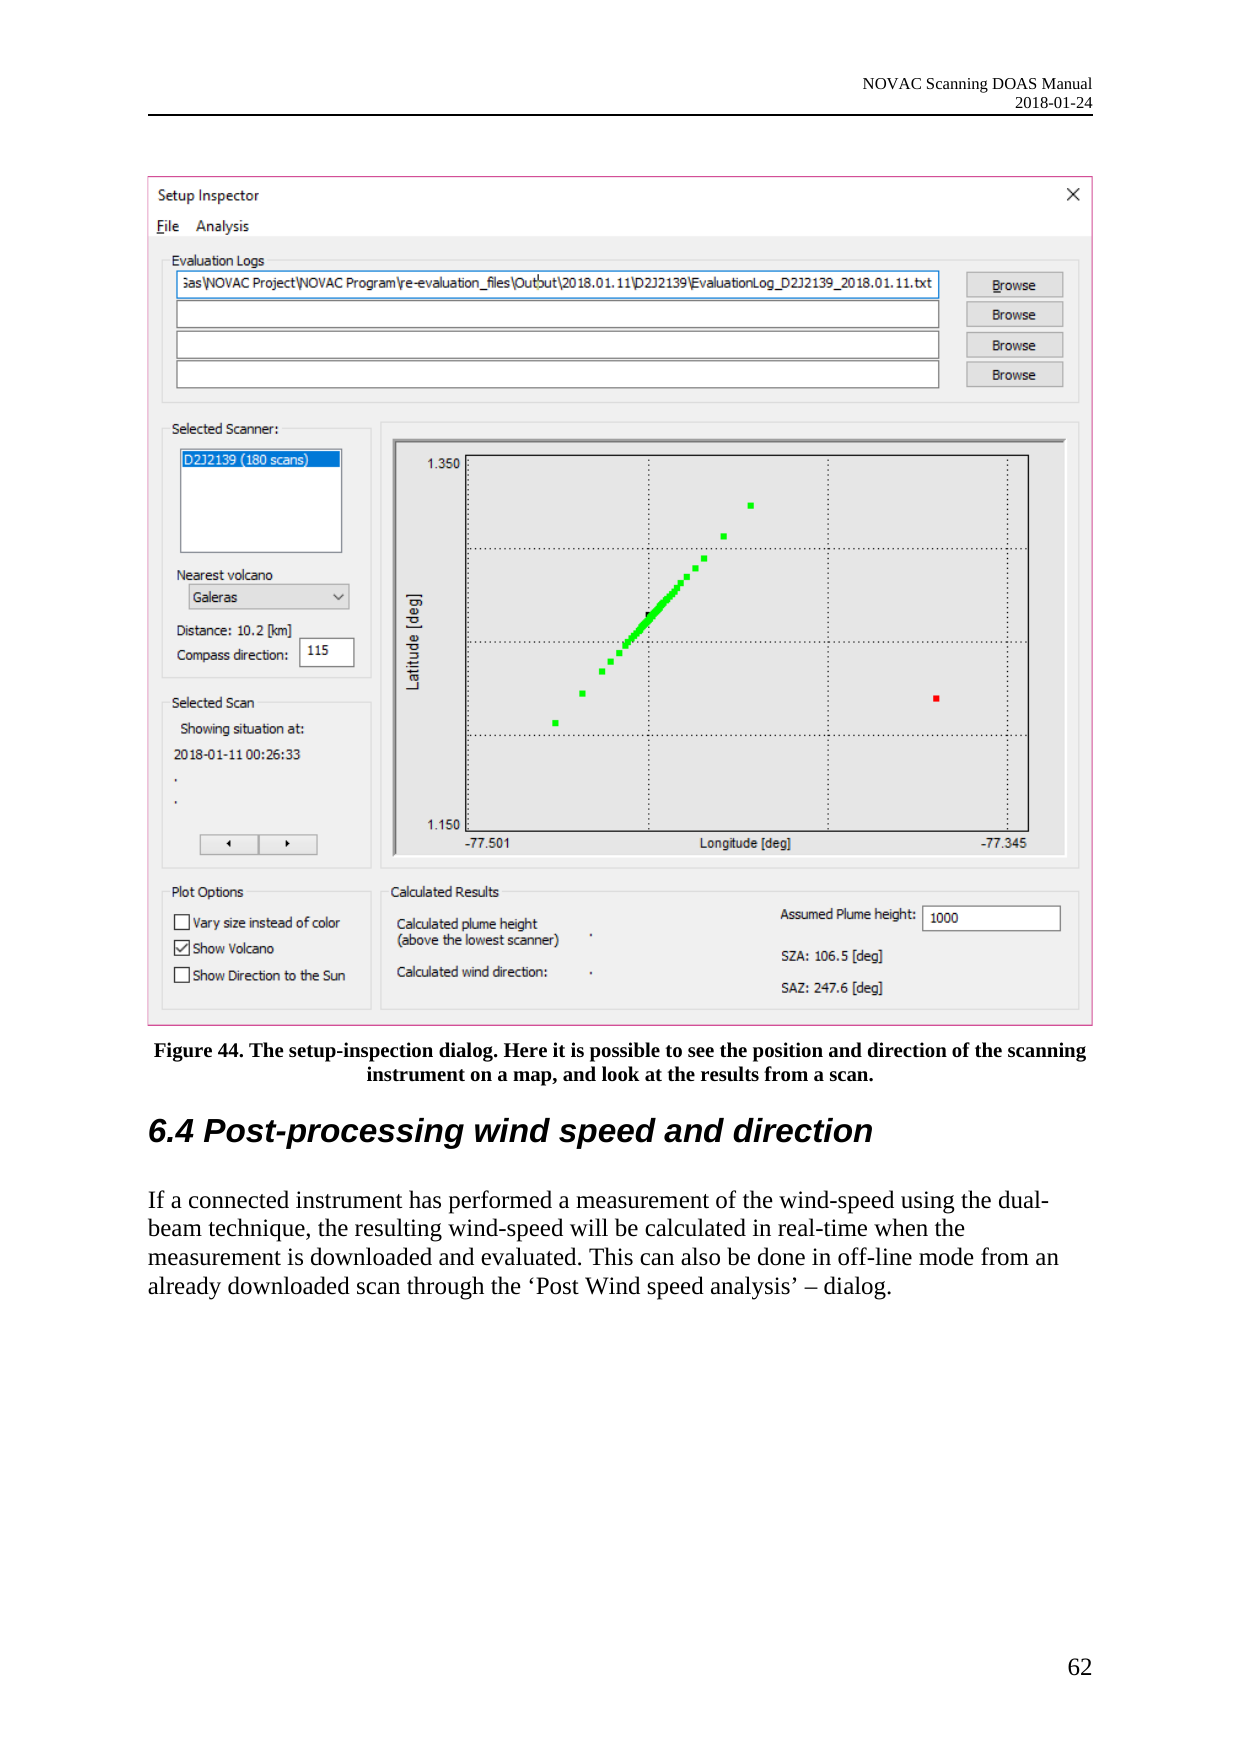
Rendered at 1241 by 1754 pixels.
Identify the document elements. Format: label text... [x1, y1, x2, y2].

picture [147, 176, 1093, 1026]
text If a connected instrument has performed a measurement of the wind-speed using the dual-beam technique, the resulting wind-speed will be calculated in real-time when the measurement is downloaded and evaluated. This can also be done in off-line mode from an already downloaded scan through the ‘Post Wind speed analysis’ – dialog. [148, 1185, 1093, 1300]
subtitle 6.4 Post-processing wind speed and direction [148, 1111, 1093, 1150]
text Figure 45. The setup-inspection dialog. Here it is possible to see the position and direction of the scanning instrument on a map, and look at the results from a scan. [148, 1038, 1093, 1086]
